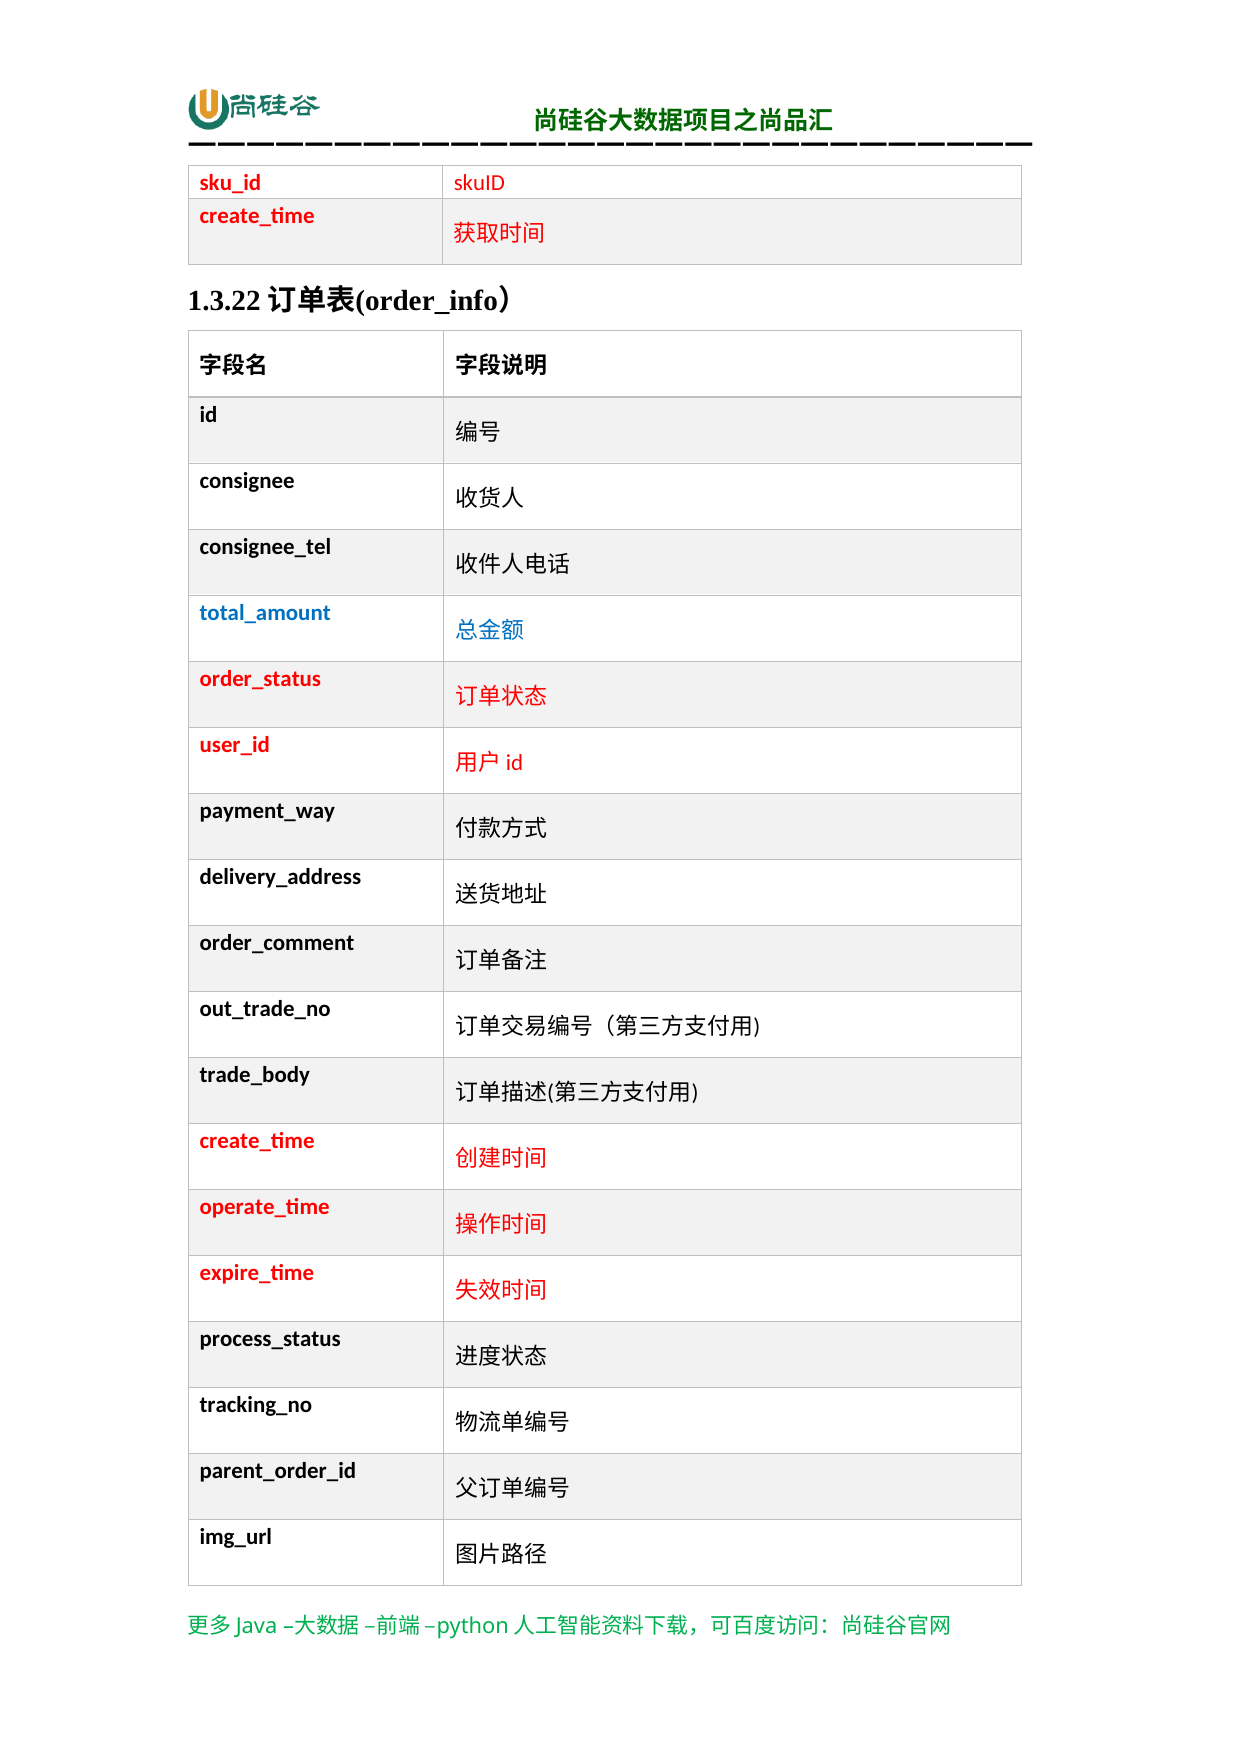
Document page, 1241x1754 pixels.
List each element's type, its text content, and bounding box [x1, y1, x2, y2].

table_cell 总金额 [444, 596, 1021, 661]
table_header 字段名 [189, 331, 443, 396]
table_cell 用户id [444, 728, 1021, 793]
table_cell parent_order_id [189, 1454, 443, 1519]
picture [187, 88, 320, 130]
subtitle 1.3.22 订单表(order_info） [187, 265, 1053, 330]
table_cell 订单状态 [444, 662, 1021, 727]
table_cell 送货地址 [444, 860, 1021, 925]
table_cell 收货人 [444, 464, 1021, 528]
table_cell 父订单编号 [444, 1454, 1021, 1519]
table_cell 付款方式 [444, 794, 1021, 859]
table_cell consignee [189, 464, 443, 528]
table_cell create_time [189, 1124, 443, 1189]
table_cell delivery_address [189, 860, 443, 925]
table_cell 操作时间 [444, 1190, 1021, 1255]
table_cell order_comment [189, 926, 443, 991]
table_cell operate_time [189, 1190, 443, 1255]
table_cell expire_time [189, 1256, 443, 1321]
table_cell total_amount [189, 596, 443, 661]
table_cell id [189, 398, 443, 462]
table_cell user_id [189, 728, 443, 793]
table_cell 收件人电话 [444, 530, 1021, 594]
table_cell payment_way [189, 794, 443, 859]
table_cell 获取时间 [443, 199, 1021, 264]
table_cell 订单备注 [444, 926, 1021, 991]
table_cell 编号 [444, 398, 1021, 462]
table_cell img_url [189, 1520, 443, 1585]
table_cell trade_body [189, 1058, 443, 1123]
table_cell skuID [443, 166, 1021, 198]
table_cell out_trade_no [189, 992, 443, 1057]
table_cell 进度状态 [444, 1322, 1021, 1387]
table_cell process_status [189, 1322, 443, 1387]
table_cell sku_id [189, 166, 442, 198]
table_header 字段说明 [444, 331, 1021, 396]
table_cell consignee_tel [189, 530, 443, 594]
table_cell 订单描述(第三方支付用) [444, 1058, 1021, 1123]
table_cell tracking_no [189, 1388, 443, 1453]
table_cell 订单交易编号（第三方支付用) [444, 992, 1021, 1057]
table_cell 图片路径 [444, 1520, 1021, 1585]
table_cell 失效时间 [444, 1256, 1021, 1321]
table_cell order_status [189, 662, 443, 727]
table_cell 物流单编号 [444, 1388, 1021, 1453]
table_cell create_time [189, 199, 442, 264]
table_cell 创建时间 [444, 1124, 1021, 1189]
